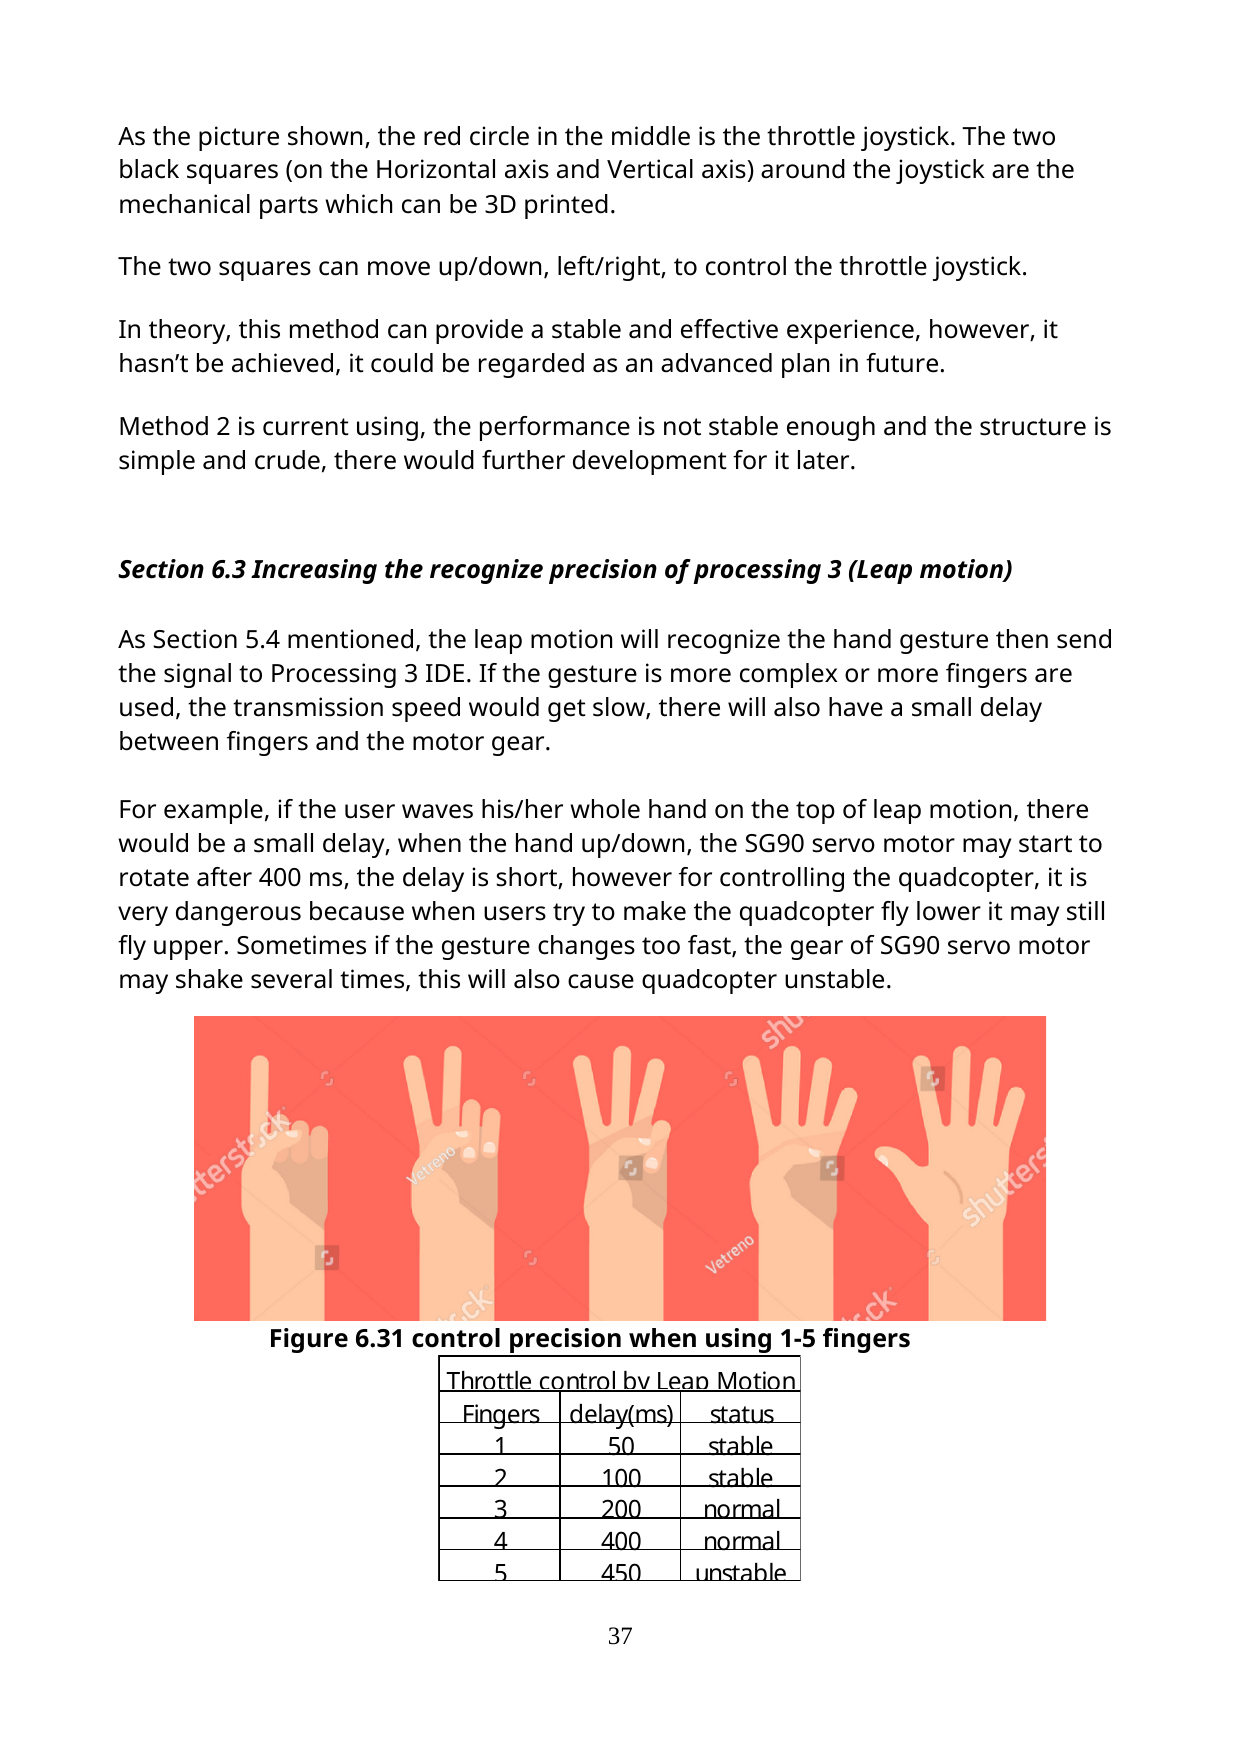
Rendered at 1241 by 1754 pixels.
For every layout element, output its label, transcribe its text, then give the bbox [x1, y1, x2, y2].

subtitle Section 6.3 Increasing the recognize precision of processing 3 (Leap motion) [118, 552, 1122, 586]
text The two squares can move up/down, left/right, to control the throttle joystick. [118, 249, 1122, 283]
text For example, if the user waves his/her whole hand on the top of leap motion, there would be a small delay, when the hand up/down, the SG90 servo motor may start to rotate after 400 ms, the delay is short, however for controlling the quadcopter, it is very dangerous because when users try to make the quadcopter fly lower it may still fly upper. Sometimes if the gesture changes too fast, the gear of SG90 servo motor may shake several times, this will also cause quadcopter unstable. [118, 792, 1122, 996]
text In theory, this method can provide a stable and effective experience, however, it hasn’t be achieved, it could be regarded as an advanced plan in future. [118, 312, 1122, 380]
picture [194, 1016, 1047, 1321]
text Method 2 is current using, the performance is not stable enough and the structure is simple and crude, there would further development for it later. [118, 409, 1122, 477]
text As the picture shown, the red circle in the middle is the throttle joystick. The two black squares (on the Horizontal axis and Vertical axis) around the joystick are the mechanical parts which can be 3D printed. [118, 118, 1122, 220]
text As Section 5.4 mentioned, the leap motion will recognize the hand gesture then send the signal to Processing 3 IDE. If the gesture is more complex or more fingers are used, the transmission speed would get slow, there will also have a small delay between fingers and the motor gear. [118, 621, 1122, 757]
